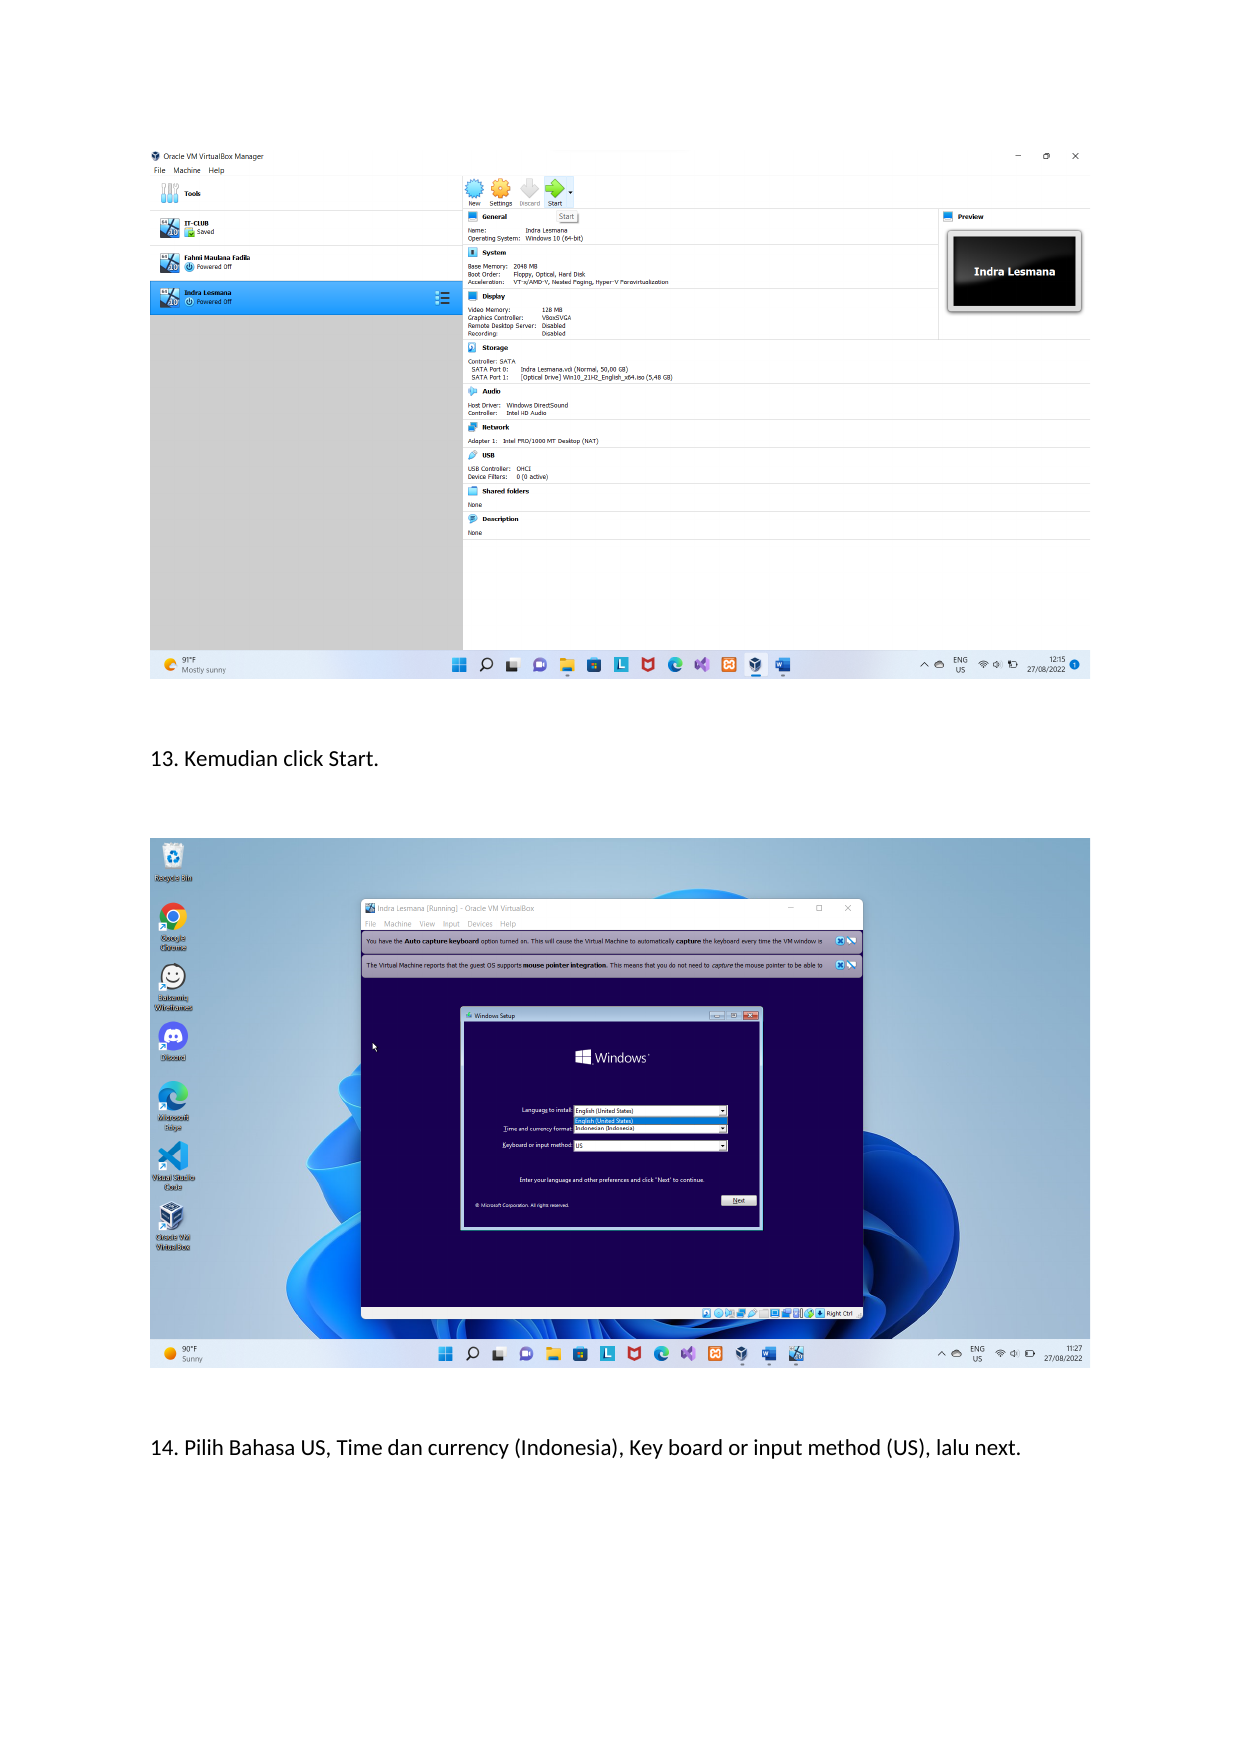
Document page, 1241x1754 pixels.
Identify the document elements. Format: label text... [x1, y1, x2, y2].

text 14. Pilih Bahasa US, Time dan currency (Indonesia), Key board or input method (US), lalu next. [150, 1433, 1090, 1461]
text 13. Kemudian click Start. [150, 744, 1090, 773]
picture [150, 838, 1091, 1368]
picture [150, 150, 1091, 679]
